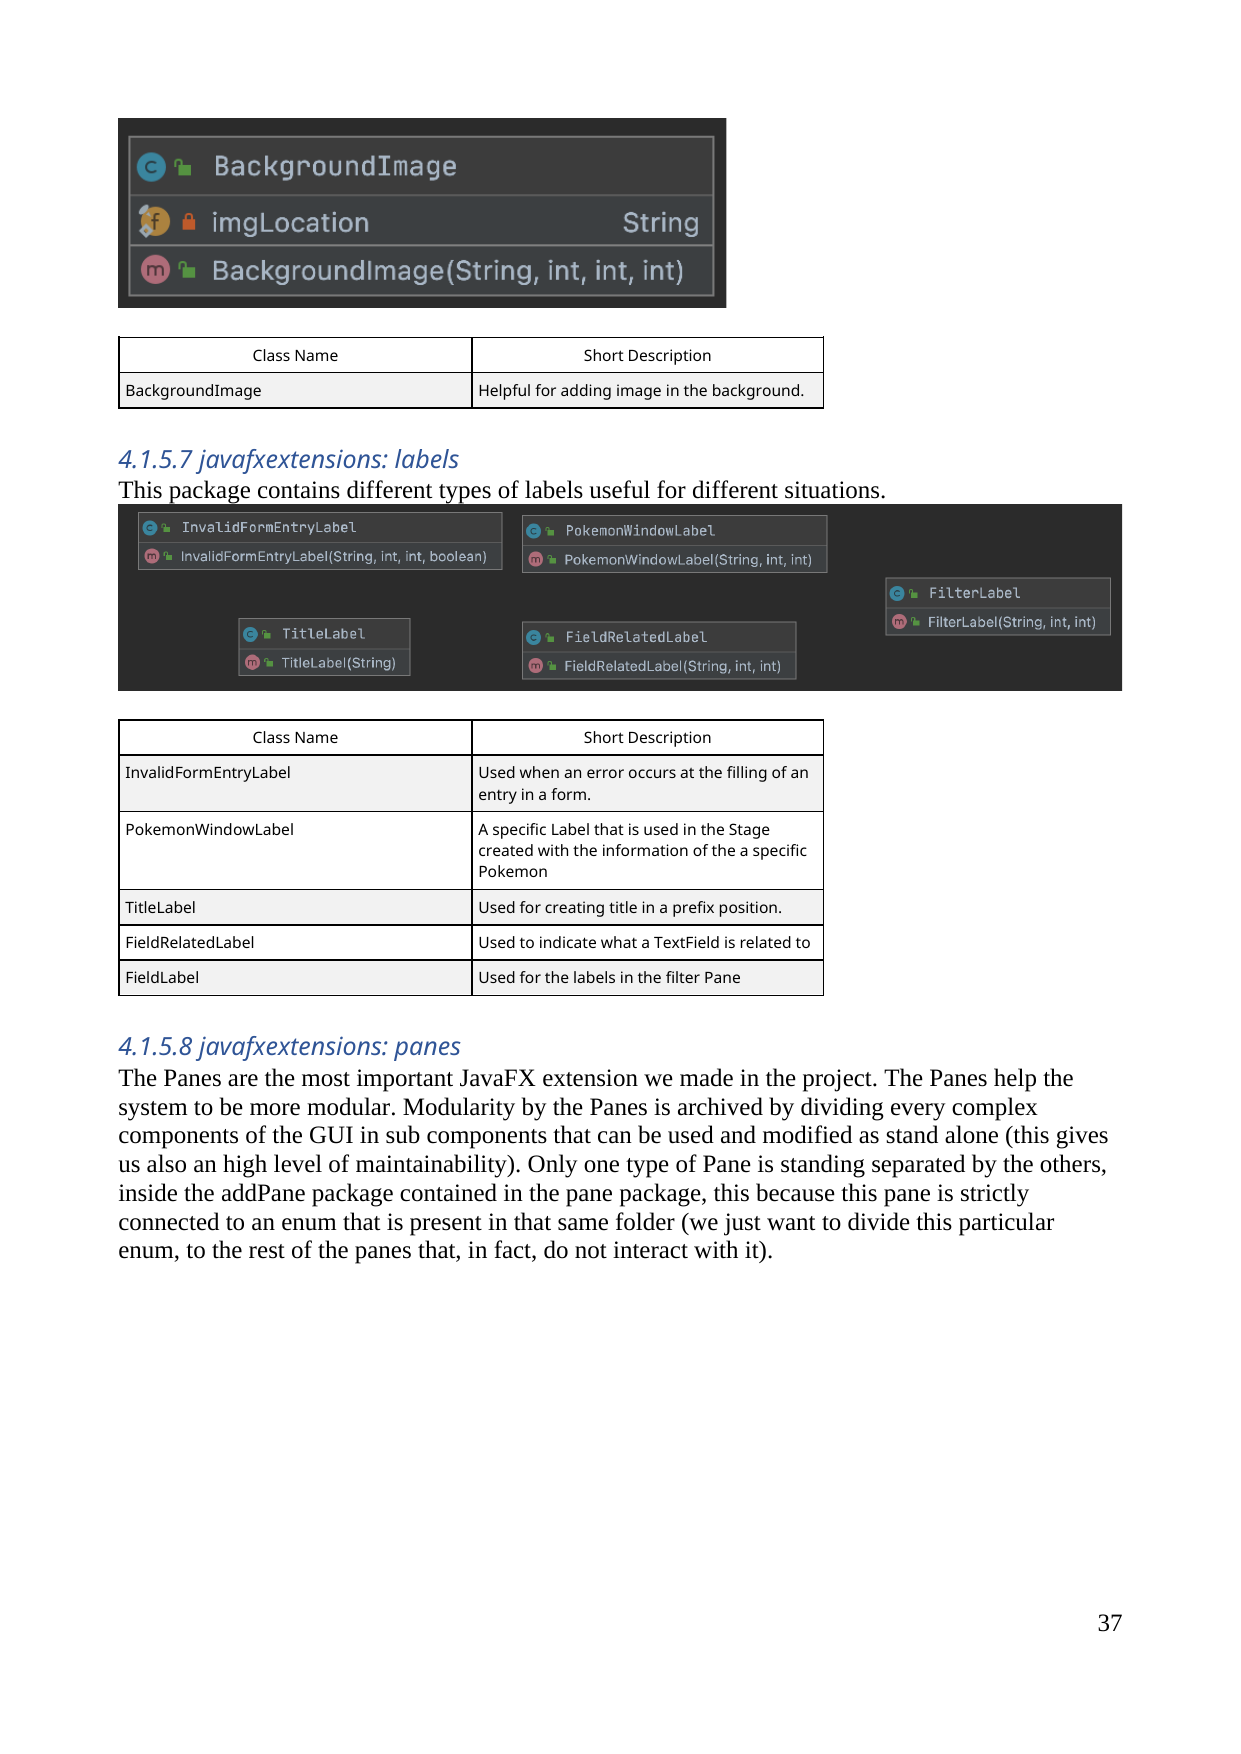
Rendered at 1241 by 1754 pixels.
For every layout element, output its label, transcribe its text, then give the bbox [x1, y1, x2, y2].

table_cell BackgroundImage [120, 373, 471, 407]
subtitle 4.1.5.8 javafxextensions: panes [118, 1029, 1122, 1063]
table_header Short Description [473, 721, 823, 754]
text This package contains different types of labels useful for different situations. [118, 476, 1122, 504]
table_header Class Name [120, 721, 471, 754]
table_cell FieldLabel [120, 961, 471, 994]
table_cell FieldRelatedLabel [120, 926, 471, 959]
table_cell Used to indicate what a TextField is related to [473, 926, 823, 959]
subtitle 4.1.5.7 javafxextensions: labels [118, 442, 1122, 476]
picture [118, 504, 1123, 691]
text The Panes are the most important JavaFX extension we made in the project. The Panes help the system to be more modular. Modularity by the Panes is archived by dividing every complex components of the GUI in sub components that can be used and modified as stand alone (this gives us also an high level of maintainability). Only one type of Pane is standing separated by the others, inside the addPane package contained in the pane package, this because this pane is strictly connected to an enum that is present in that same folder (we just want to divide this particular enum, to the rest of the panes that, in fact, do not interact with it). [118, 1063, 1122, 1264]
table_header Short Description [473, 338, 823, 372]
picture [118, 118, 727, 308]
table_cell Helpful for adding image in the background. [473, 373, 823, 407]
table_header Class Name [120, 338, 471, 372]
table_cell A specific Label that is used in the Stage created with the information of the a specific Pokemon [473, 812, 823, 889]
table_cell TitleLabel [120, 890, 471, 924]
table_cell Used when an error occurs at the filling of an entry in a form. [473, 756, 823, 811]
table_cell Used for creating title in a prefix position. [473, 890, 823, 924]
table_cell InvalidFormEntryLabel [120, 756, 471, 811]
table_cell PokemonWindowLabel [120, 812, 471, 889]
table_cell Used for the labels in the filter Pane [473, 961, 823, 994]
